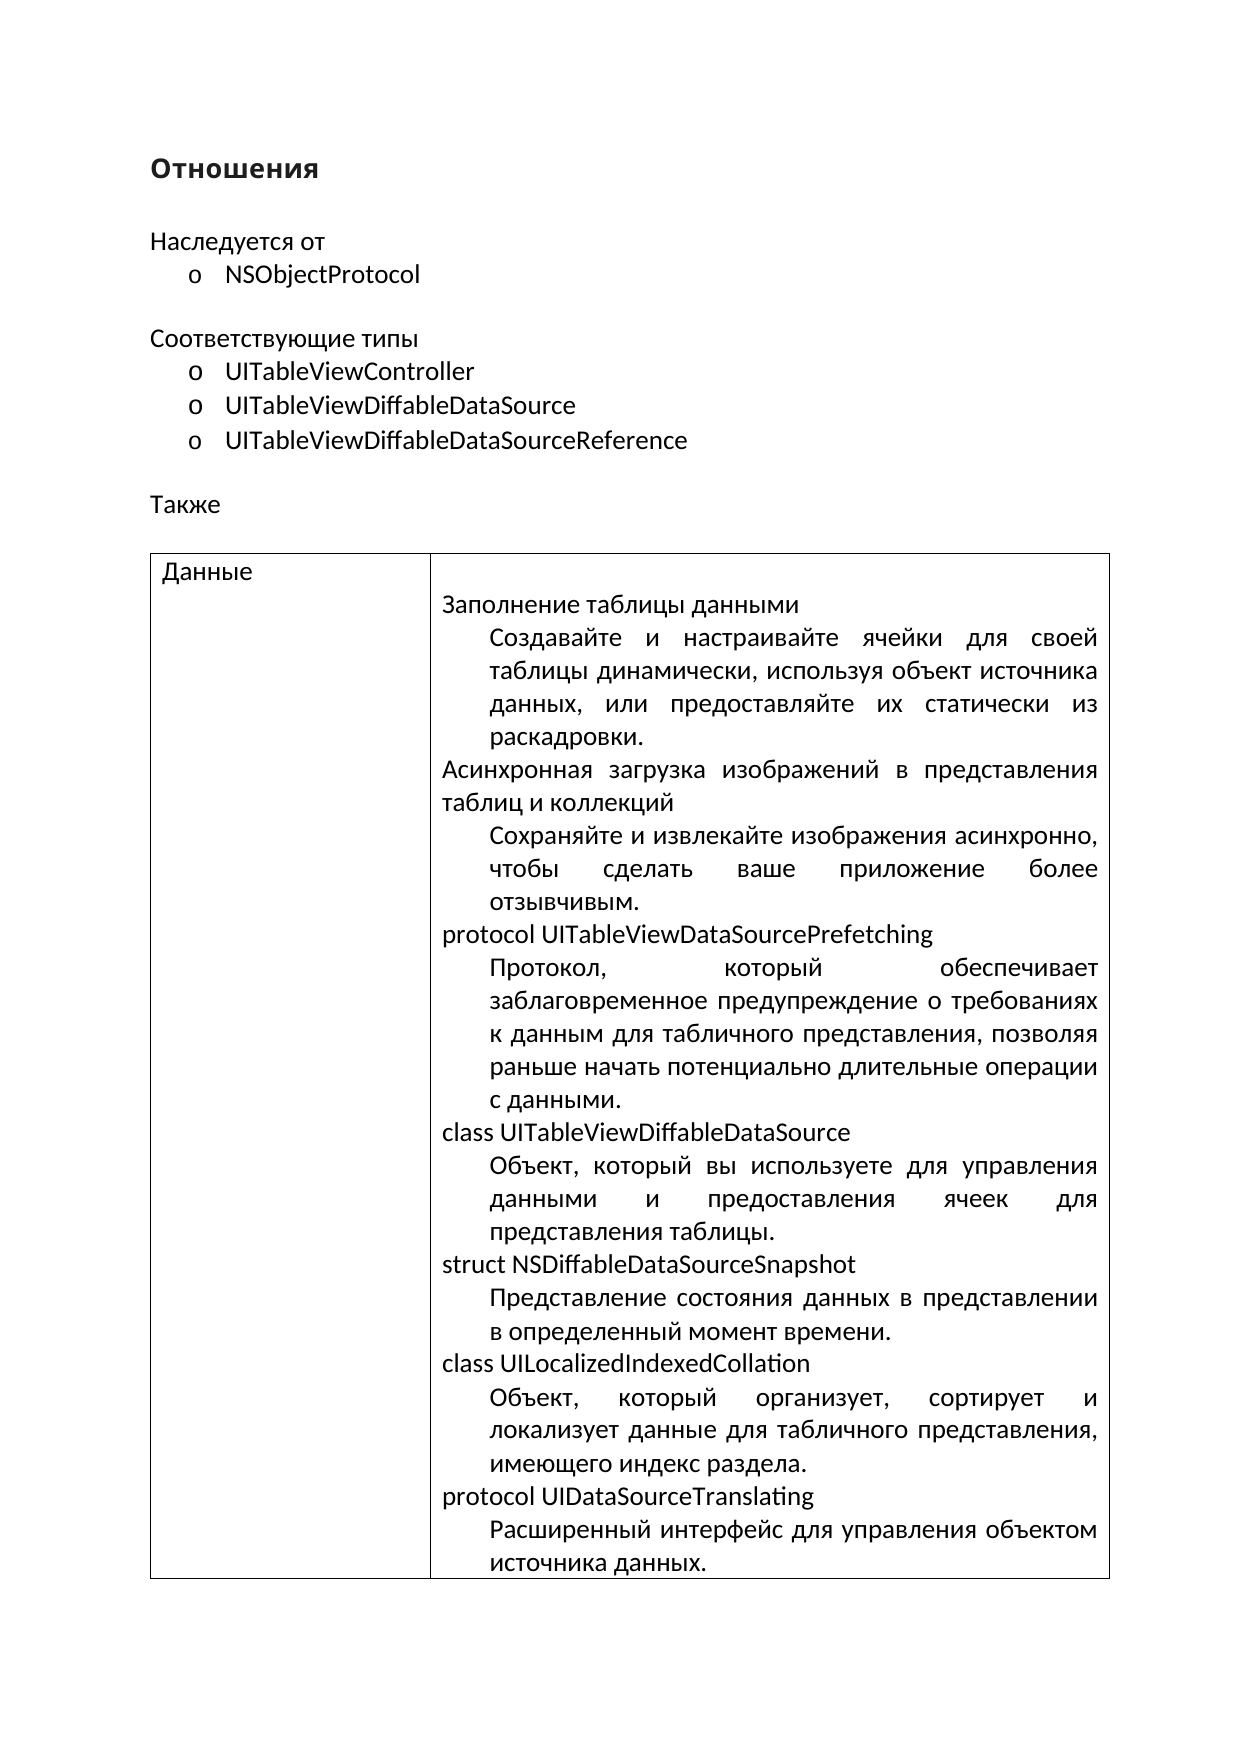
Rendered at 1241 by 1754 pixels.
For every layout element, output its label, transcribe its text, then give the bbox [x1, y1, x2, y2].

list UITableViewDiffableDataSourceReference [187, 423, 1090, 457]
text Наследуется от [150, 224, 1090, 257]
text Соответствующие типы [150, 321, 1090, 354]
list UITableViewController [187, 354, 1090, 388]
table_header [431, 554, 1109, 1578]
text Отношения [150, 150, 1090, 187]
table_header Данные [151, 554, 430, 1578]
list NSObjectProtocol [187, 257, 1090, 291]
list UITableViewDiffableDataSource [187, 388, 1090, 423]
text Также [150, 487, 1090, 520]
